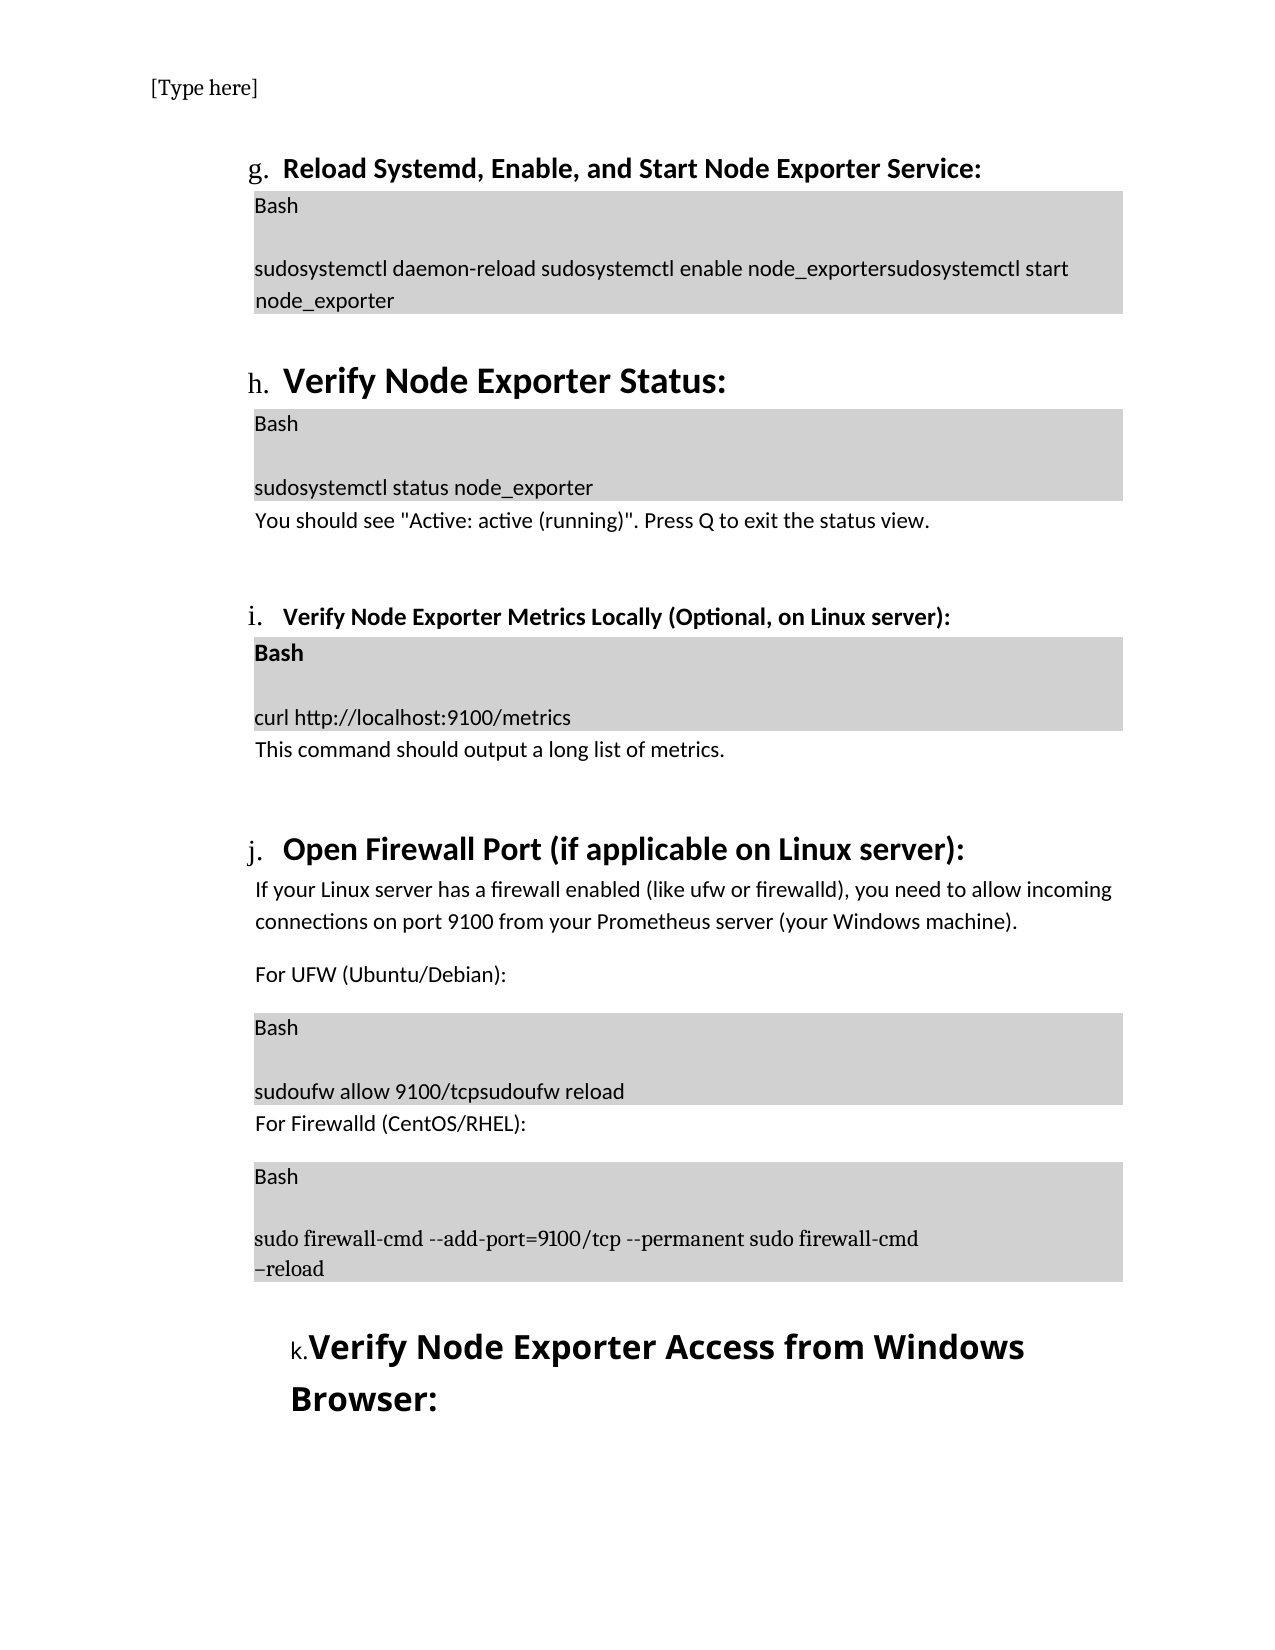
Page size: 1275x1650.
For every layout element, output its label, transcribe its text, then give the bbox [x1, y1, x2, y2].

text curl http://localhost:9100/metrics [254, 703, 1123, 731]
list Verify Node Exporter Metrics Locally (Optional, on Linux server): [248, 598, 1114, 631]
text sudosystemctl daemon-reload sudosystemctl enable node_exportersudosystemctl start node_exporter [254, 254, 1123, 314]
list Verify Node Exporter Status: [248, 357, 1114, 403]
text sudo firewall-cmd --add-port=9100/tcp --permanent sudo firewall-cmd [254, 1226, 1123, 1252]
text For Firewalld (CentOS/RHEL): [255, 1109, 1114, 1137]
text You should see "Active: active (running)". Press Q to exit the status view. [255, 506, 1114, 534]
list Reload Systemd, Enable, and Start Node Exporter Service: [248, 150, 1114, 186]
text sudosystemctl status node_exporter [254, 473, 1123, 501]
text –reload [254, 1256, 1123, 1282]
text For UFW (Ubuntu/Debian): [255, 960, 1114, 988]
text This command should output a long list of metrics. [255, 736, 1114, 764]
text Bash [254, 191, 1123, 219]
text If your Linux server has a firewall enabled (like ufw or firewalld), you need to allow incoming connections on port 9100 from your Prometheus server (your Windows machine). [255, 875, 1114, 935]
text Bash [254, 409, 1123, 437]
text Bash [254, 637, 1123, 667]
text Bash [254, 1162, 1123, 1190]
text k.Verify Node Exporter Access from Windows Browser: [290, 1324, 1114, 1422]
text Bash [254, 1013, 1123, 1041]
text sudoufw allow 9100/tcpsudoufw reload [254, 1077, 1123, 1105]
list Open Firewall Port (if applicable on Linux server): [248, 828, 1114, 869]
